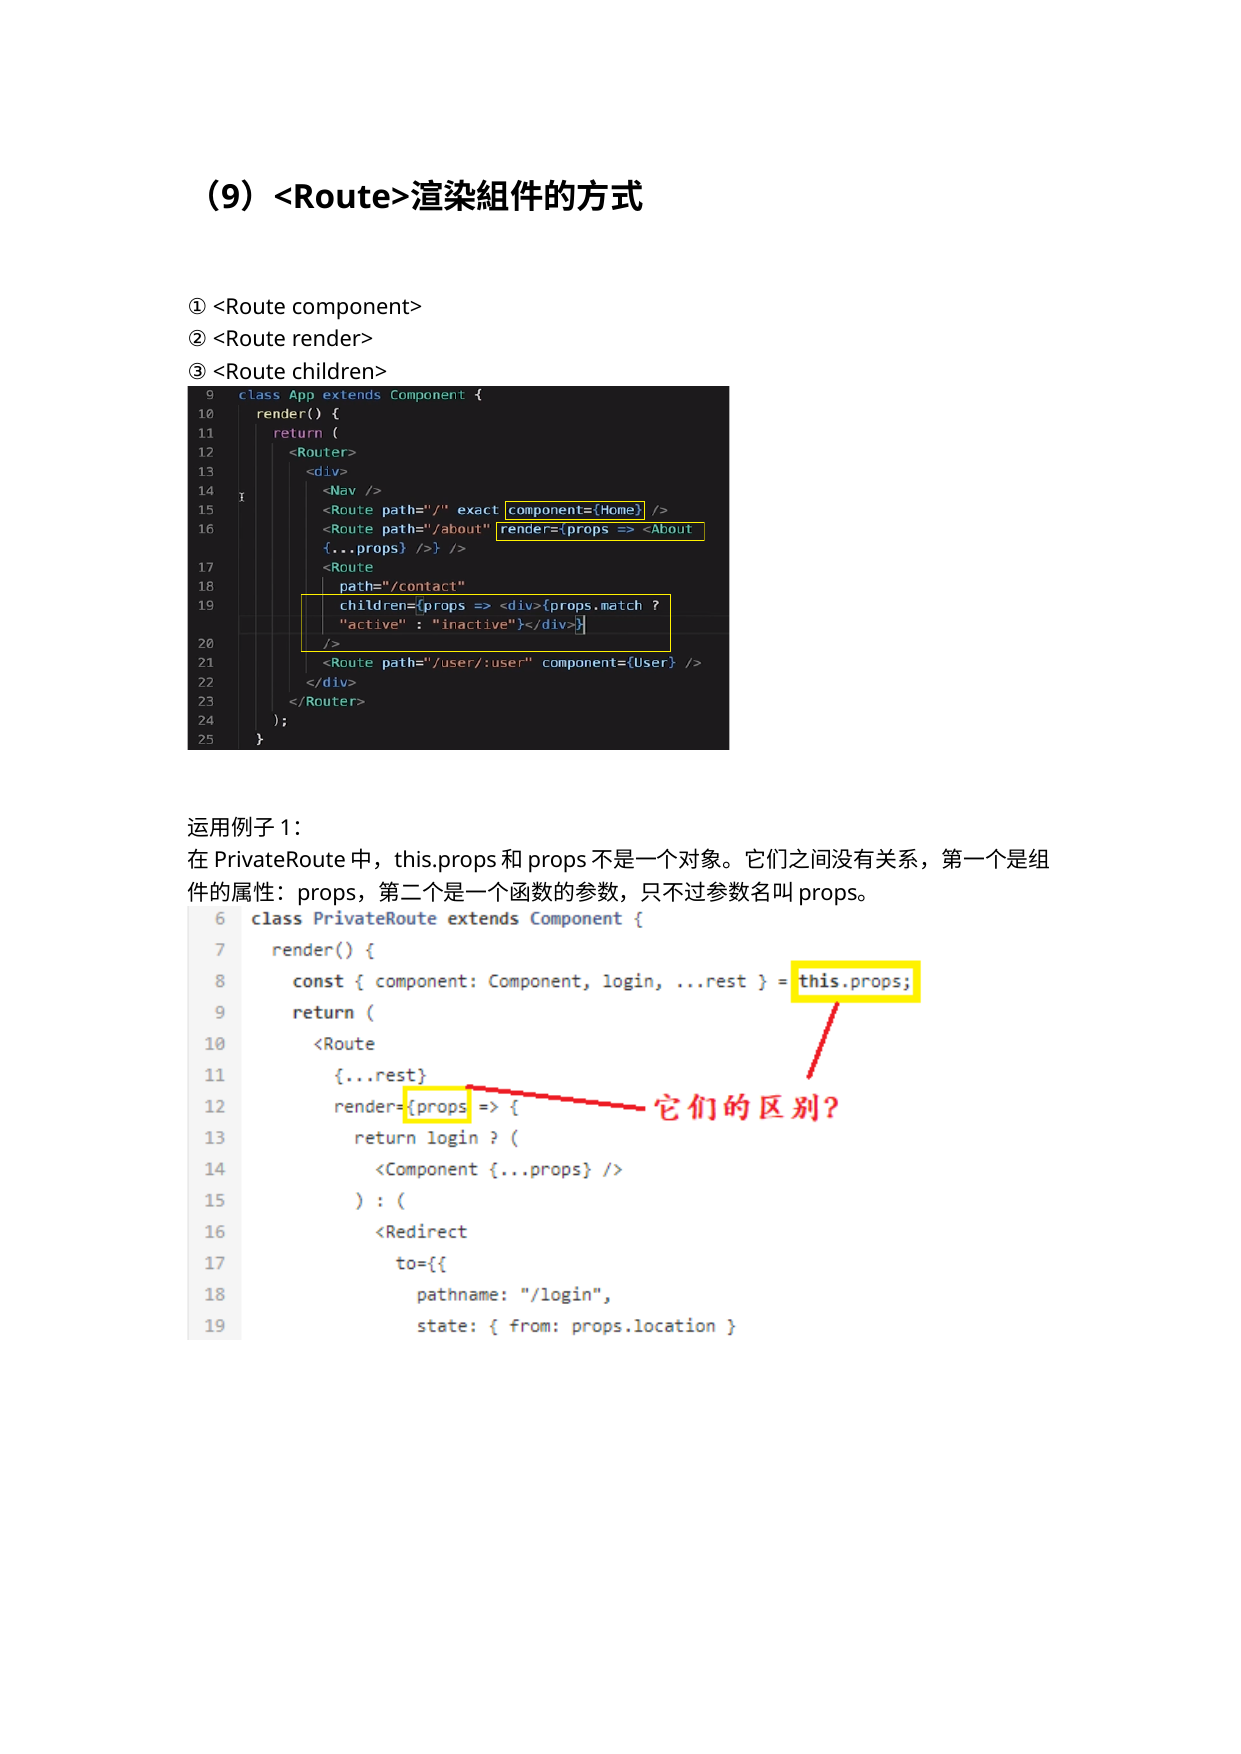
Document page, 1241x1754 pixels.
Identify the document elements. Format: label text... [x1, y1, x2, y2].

subtitle （9）<Route>渲染組件的方式 [187, 162, 1053, 227]
text ② <Route render> [187, 322, 1053, 354]
text ③ <Route children> [187, 354, 1053, 387]
text 运用例子1： [187, 809, 1053, 842]
picture [187, 906, 932, 1340]
picture [187, 386, 730, 750]
text 在PrivateRoute中，this.props和props不是一个对象。它们之间没有关系，第一个是组件的属性：props，第二个是一个函数的参数，只不过参数名叫props。 [187, 842, 1053, 907]
text ① <Route component> [187, 289, 1053, 322]
